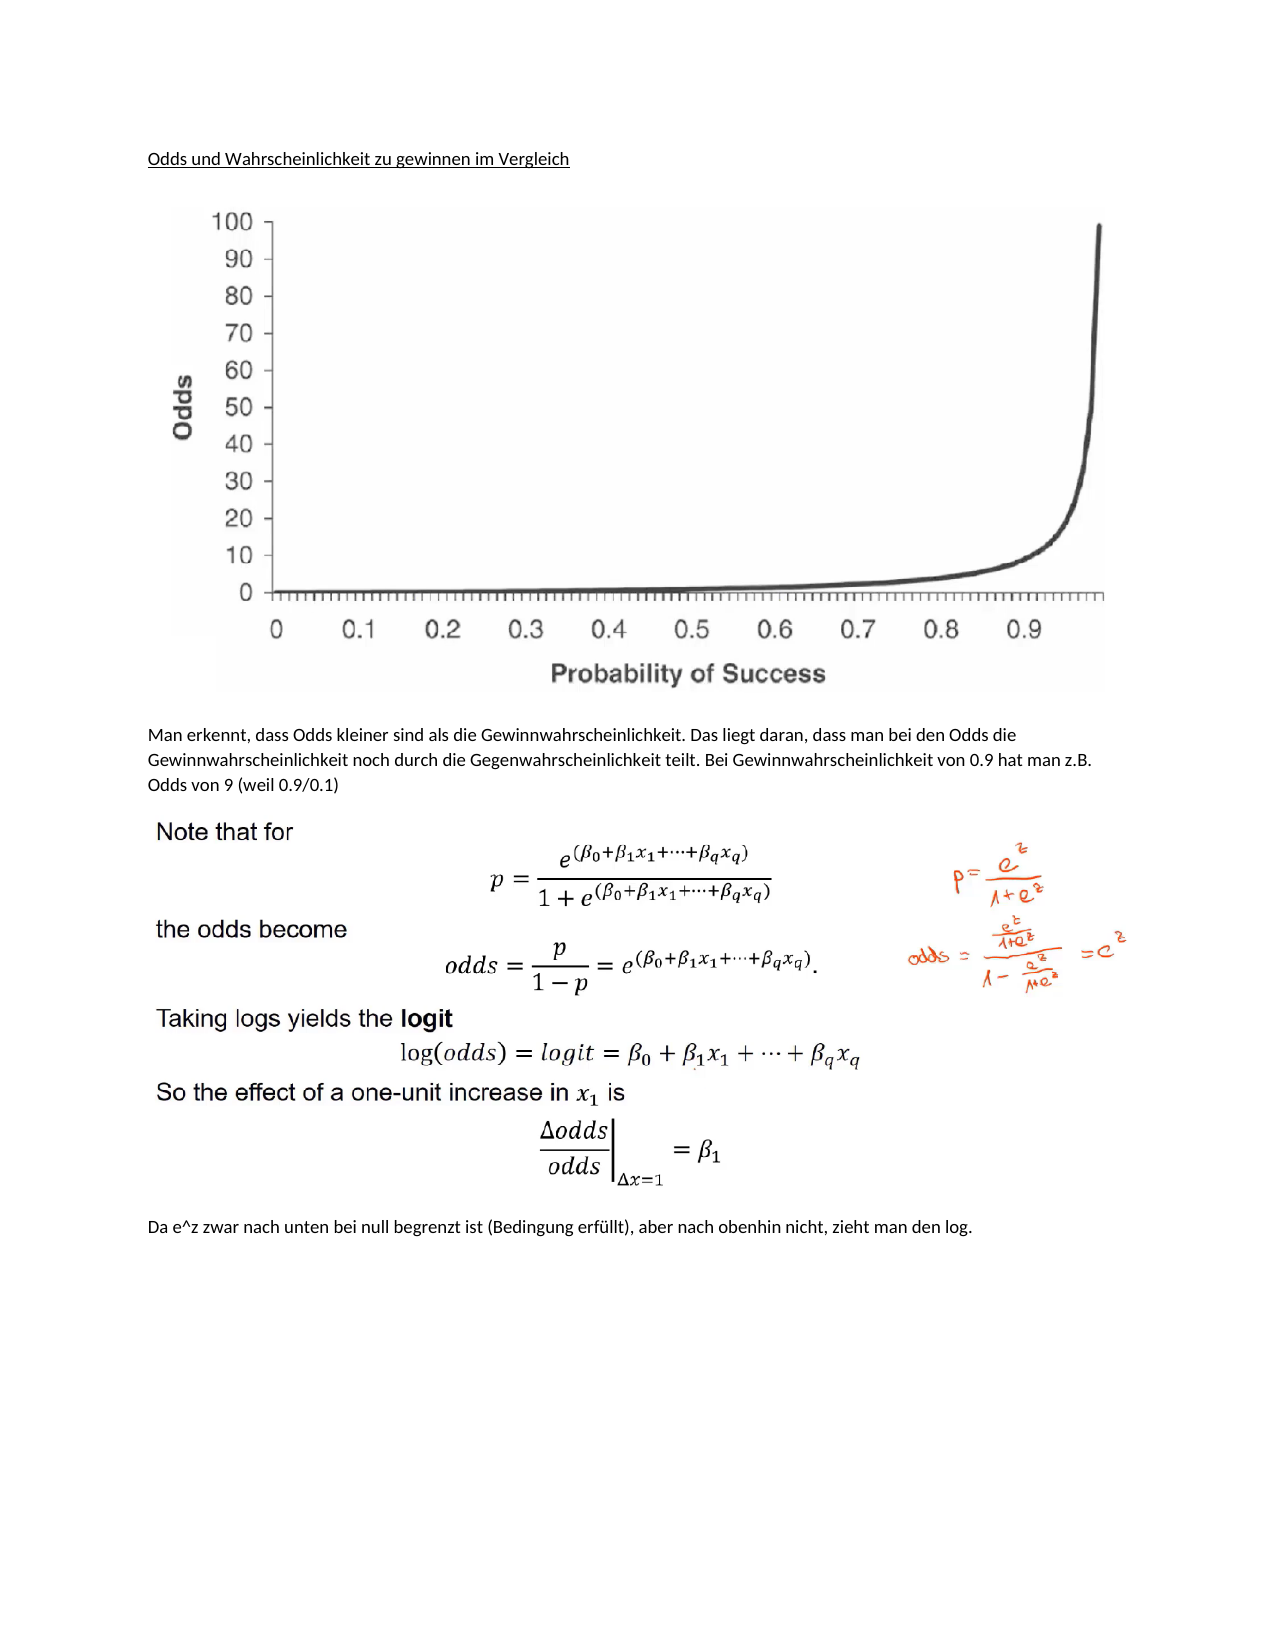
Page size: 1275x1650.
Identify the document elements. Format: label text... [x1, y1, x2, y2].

text Da e^z zwar nach unten bei null begrenzt ist (Bedingung erfüllt), aber nach obenhin nicht, zieht man den log. [148, 1215, 1127, 1238]
text Man erkennt, dass Odds kleiner sind als die Gewinnwahrscheinlichkeit. Das liegt daran, dass man bei den Odds die Gewinnwahrscheinlichkeit noch durch die Gegenwahrscheinlichkeit teilt. Bei Gewinnwahrscheinlichkeit von 0.9 hat man z.B. Odds von 9 (weil 0.9/0.1) [148, 724, 1127, 796]
picture [147, 814, 1128, 1196]
picture [147, 188, 1128, 705]
subtitle Odds und Wahrscheinlichkeit zu gewinnen im Vergleich [148, 148, 1127, 171]
